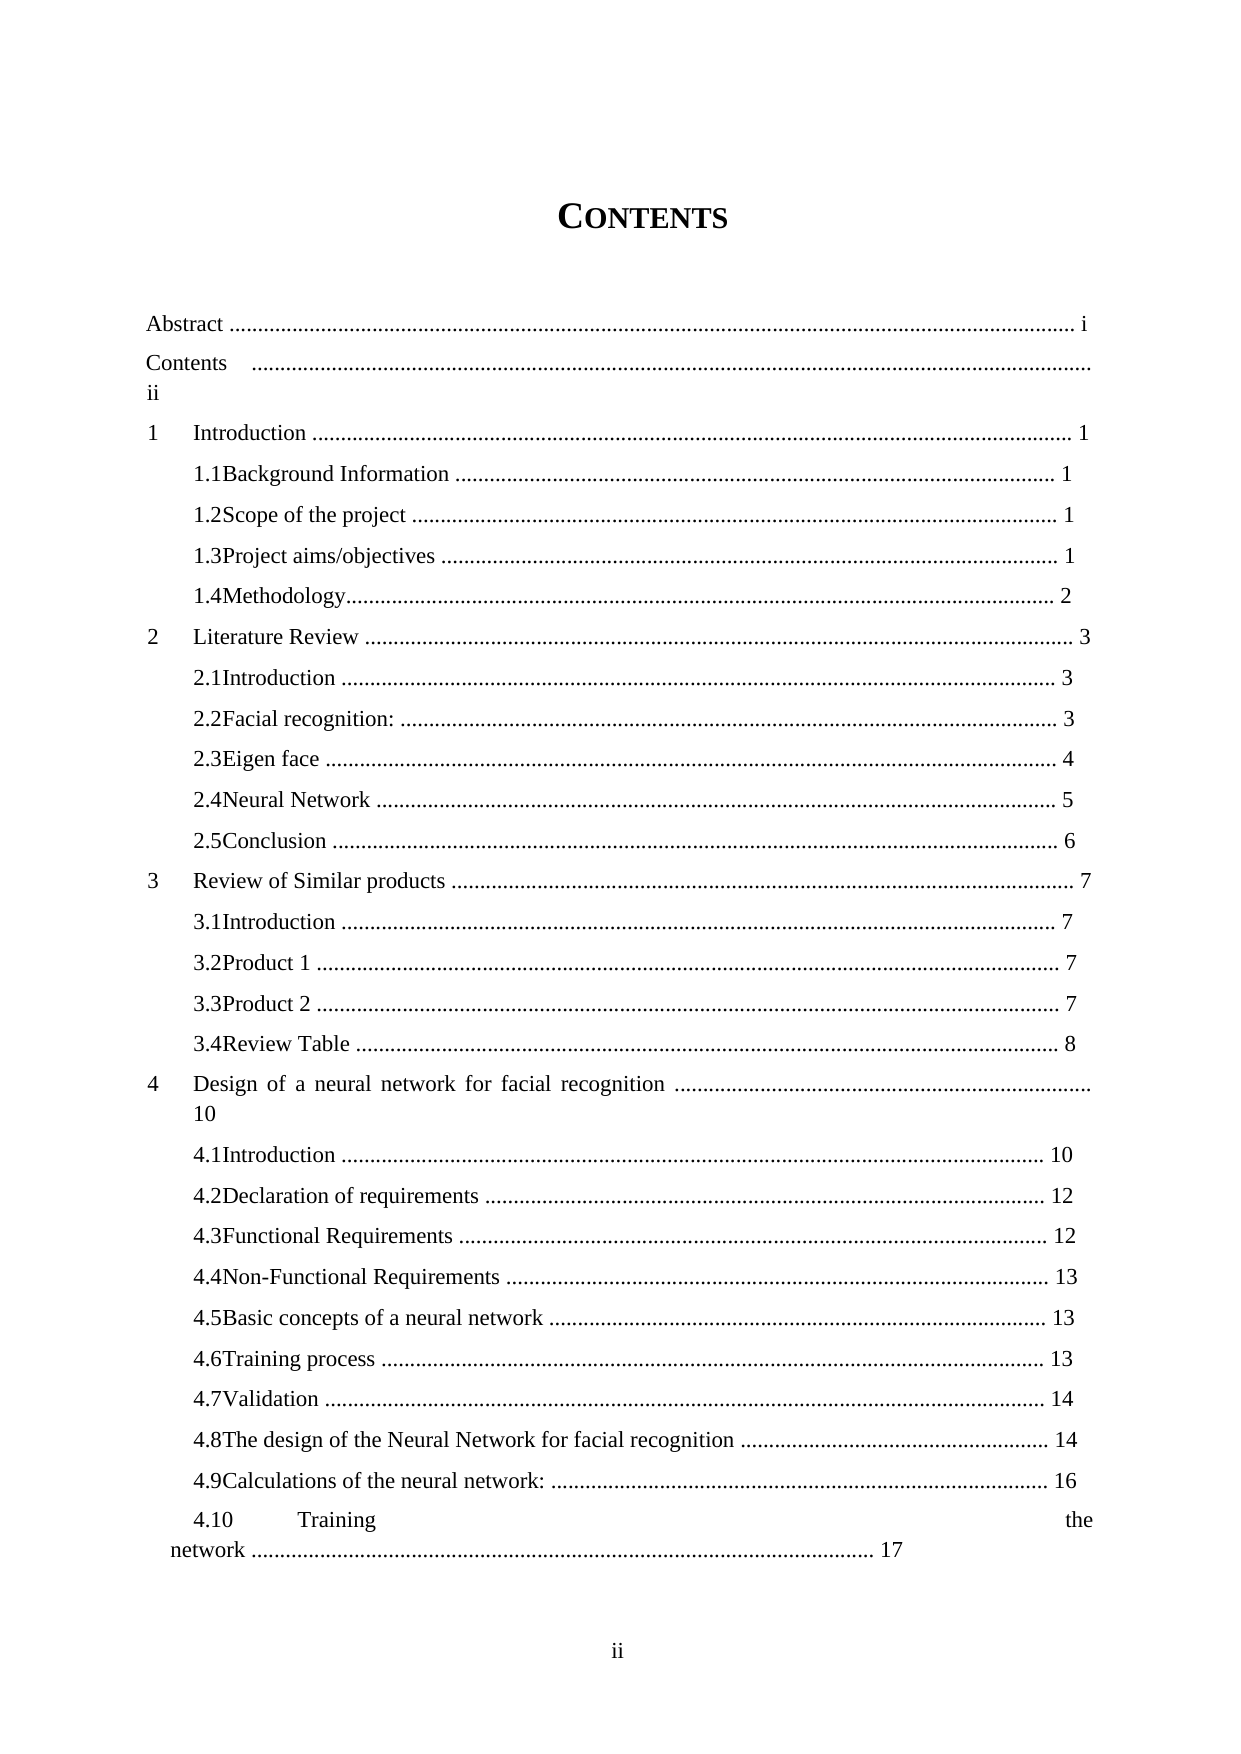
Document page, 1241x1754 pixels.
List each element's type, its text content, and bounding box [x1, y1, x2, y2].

subtitle CONTENTS [192, 194, 1093, 237]
text Contents ................................................................................................................................................... ii [146, 349, 1093, 406]
list Training process .................................................................................................................... 13 [170, 1344, 1093, 1372]
list Scope of the project ................................................................................................................. 1 [170, 500, 1093, 528]
list Functional Requirements ....................................................................................................... 12 [170, 1221, 1093, 1249]
list Basic concepts of a neural network ....................................................................................... 13 [170, 1303, 1093, 1331]
list Eigen face ................................................................................................................................ 4 [170, 744, 1093, 772]
list Methodology............................................................................................................................ 2 [170, 581, 1093, 609]
list Neural Network ....................................................................................................................... 5 [170, 785, 1093, 813]
list Declaration of requirements .................................................................................................. 12 [170, 1181, 1093, 1209]
list Product 1 .................................................................................................................................. 7 [170, 948, 1093, 976]
list The design of the Neural Network for facial recognition ...................................................... 14 [170, 1425, 1093, 1453]
list Introduction ..................................................................................................................................... 1 [147, 418, 1093, 447]
list Project aims/objectives ............................................................................................................ 1 [170, 541, 1093, 569]
list Non-Functional Requirements ............................................................................................... 13 [170, 1262, 1093, 1290]
list Calculations of the neural network: ....................................................................................... 16 [170, 1466, 1093, 1494]
list Background Information ......................................................................................................... 1 [170, 459, 1093, 487]
list Review of Similar products ............................................................................................................. 7 [147, 867, 1093, 894]
list Design of a neural network for facial recognition ......................................................................... 10 [147, 1070, 1093, 1127]
list Validation .............................................................................................................................. 14 [170, 1384, 1093, 1412]
list Introduction ............................................................................................................................. 7 [170, 907, 1093, 935]
text Abstract .................................................................................................................................................... i [146, 310, 1093, 336]
list Conclusion ............................................................................................................................... 6 [170, 826, 1093, 854]
list Introduction ............................................................................................................................. 3 [170, 663, 1093, 691]
list Literature Review ............................................................................................................................ 3 [147, 622, 1093, 650]
list Training the network ............................................................................................................. 17 [170, 1507, 1093, 1564]
list Review Table ........................................................................................................................... 8 [170, 1029, 1093, 1057]
list Product 2 .................................................................................................................................. 7 [170, 989, 1093, 1017]
list Introduction ........................................................................................................................... 10 [170, 1140, 1093, 1168]
list Facial recognition: ................................................................................................................... 3 [170, 704, 1093, 732]
